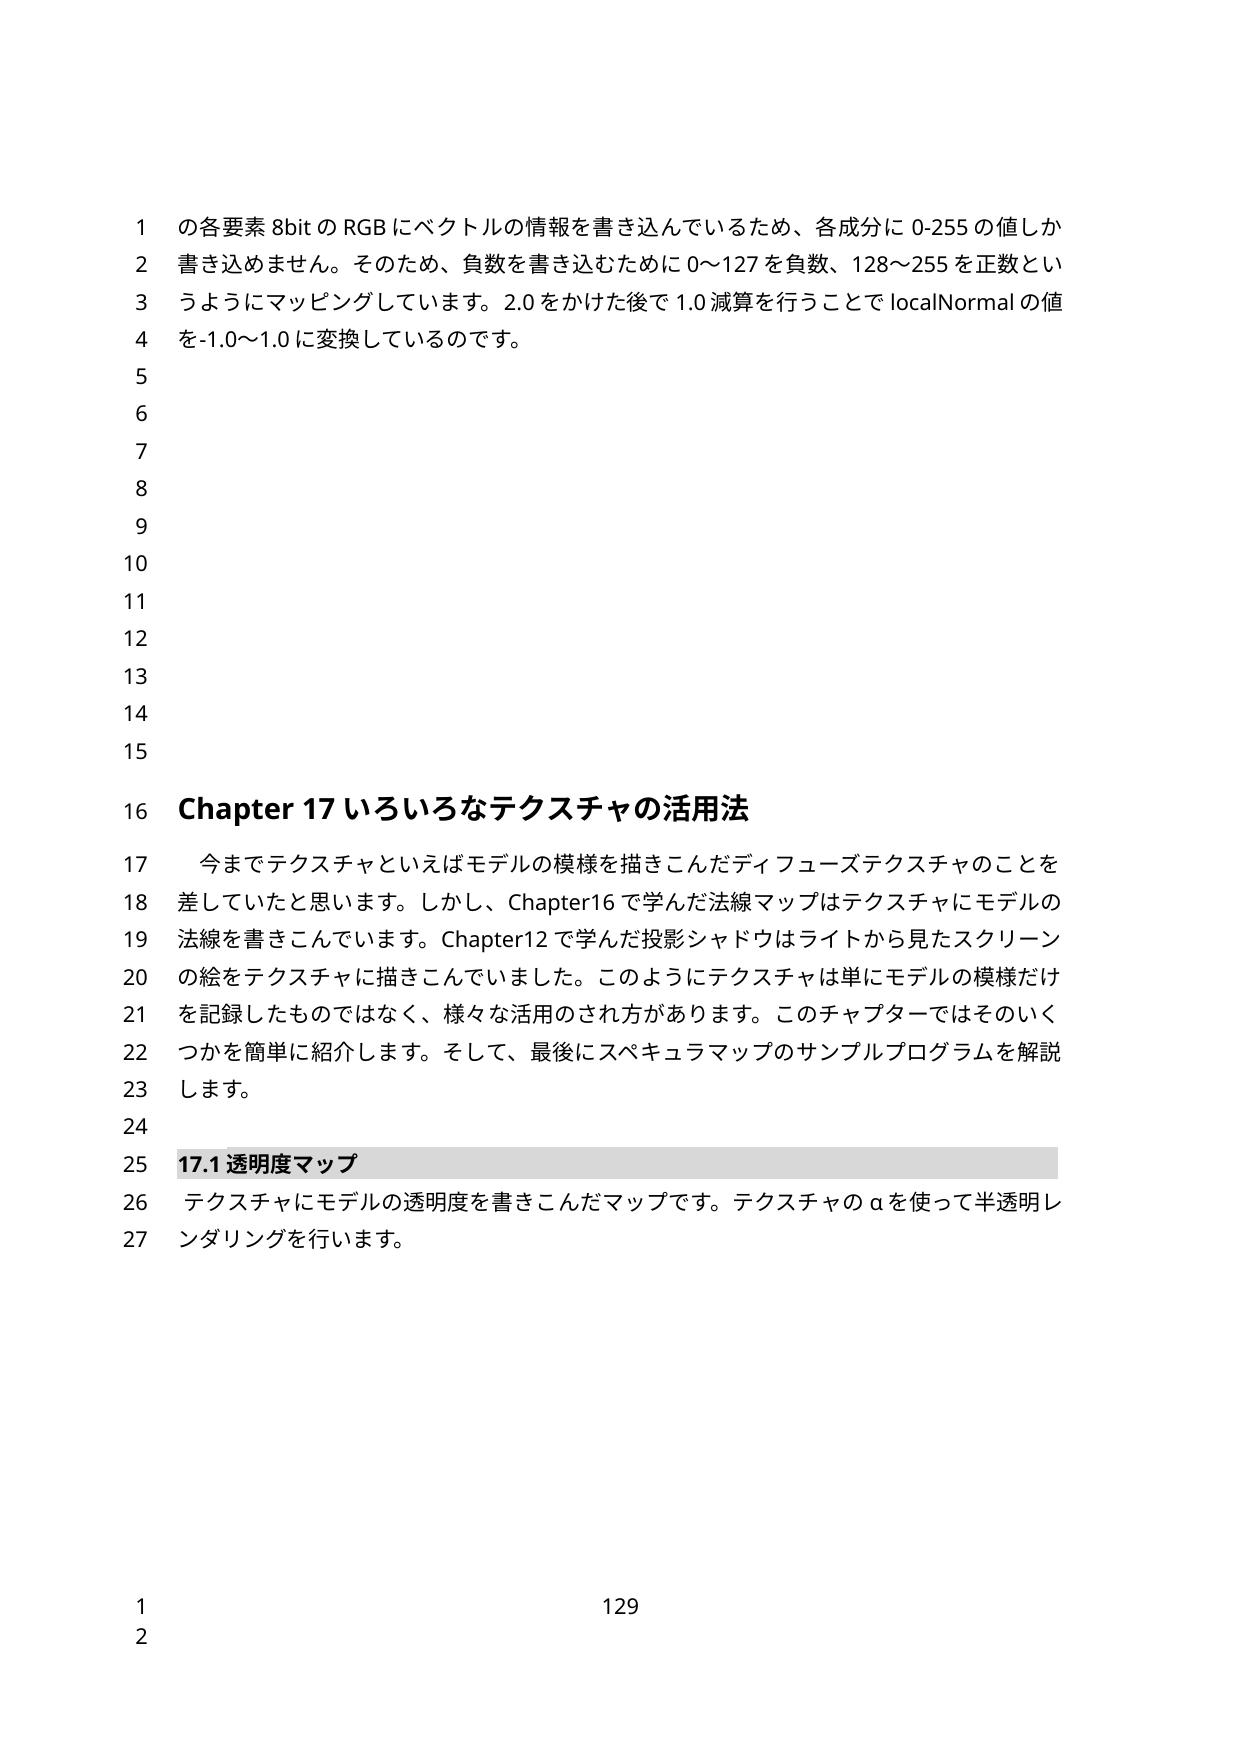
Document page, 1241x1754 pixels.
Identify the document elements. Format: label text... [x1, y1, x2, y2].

text Chapter 17 いろいろなテクスチャの活用法 [177, 769, 1063, 844]
text テクスチャにモデルの透明度を書きこんだマップです。テクスチャのαを使って半透明レンダリングを行います。 [177, 1182, 1063, 1257]
text 17.1 透明度マップ [177, 1144, 1063, 1182]
text 今までテクスチャといえばモデルの模様を描きこんだディフューズテクスチャのことを差していたと思います。しかし、Chapter16で学んだ法線マップはテクスチャにモデルの法線を書きこんでいます。Chapter12で学んだ投影シャドウはライトから見たスクリーンの絵をテクスチャに描きこんでいました。このようにテクスチャは単にモデルの模様だけを記録したものではなく、様々な活用のされ方があります。このチャプターではそのいくつかを簡単に紹介します。そして、最後にスペキュラマップのサンプルプログラムを解説します。 [177, 844, 1063, 1107]
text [177, 207, 1063, 357]
